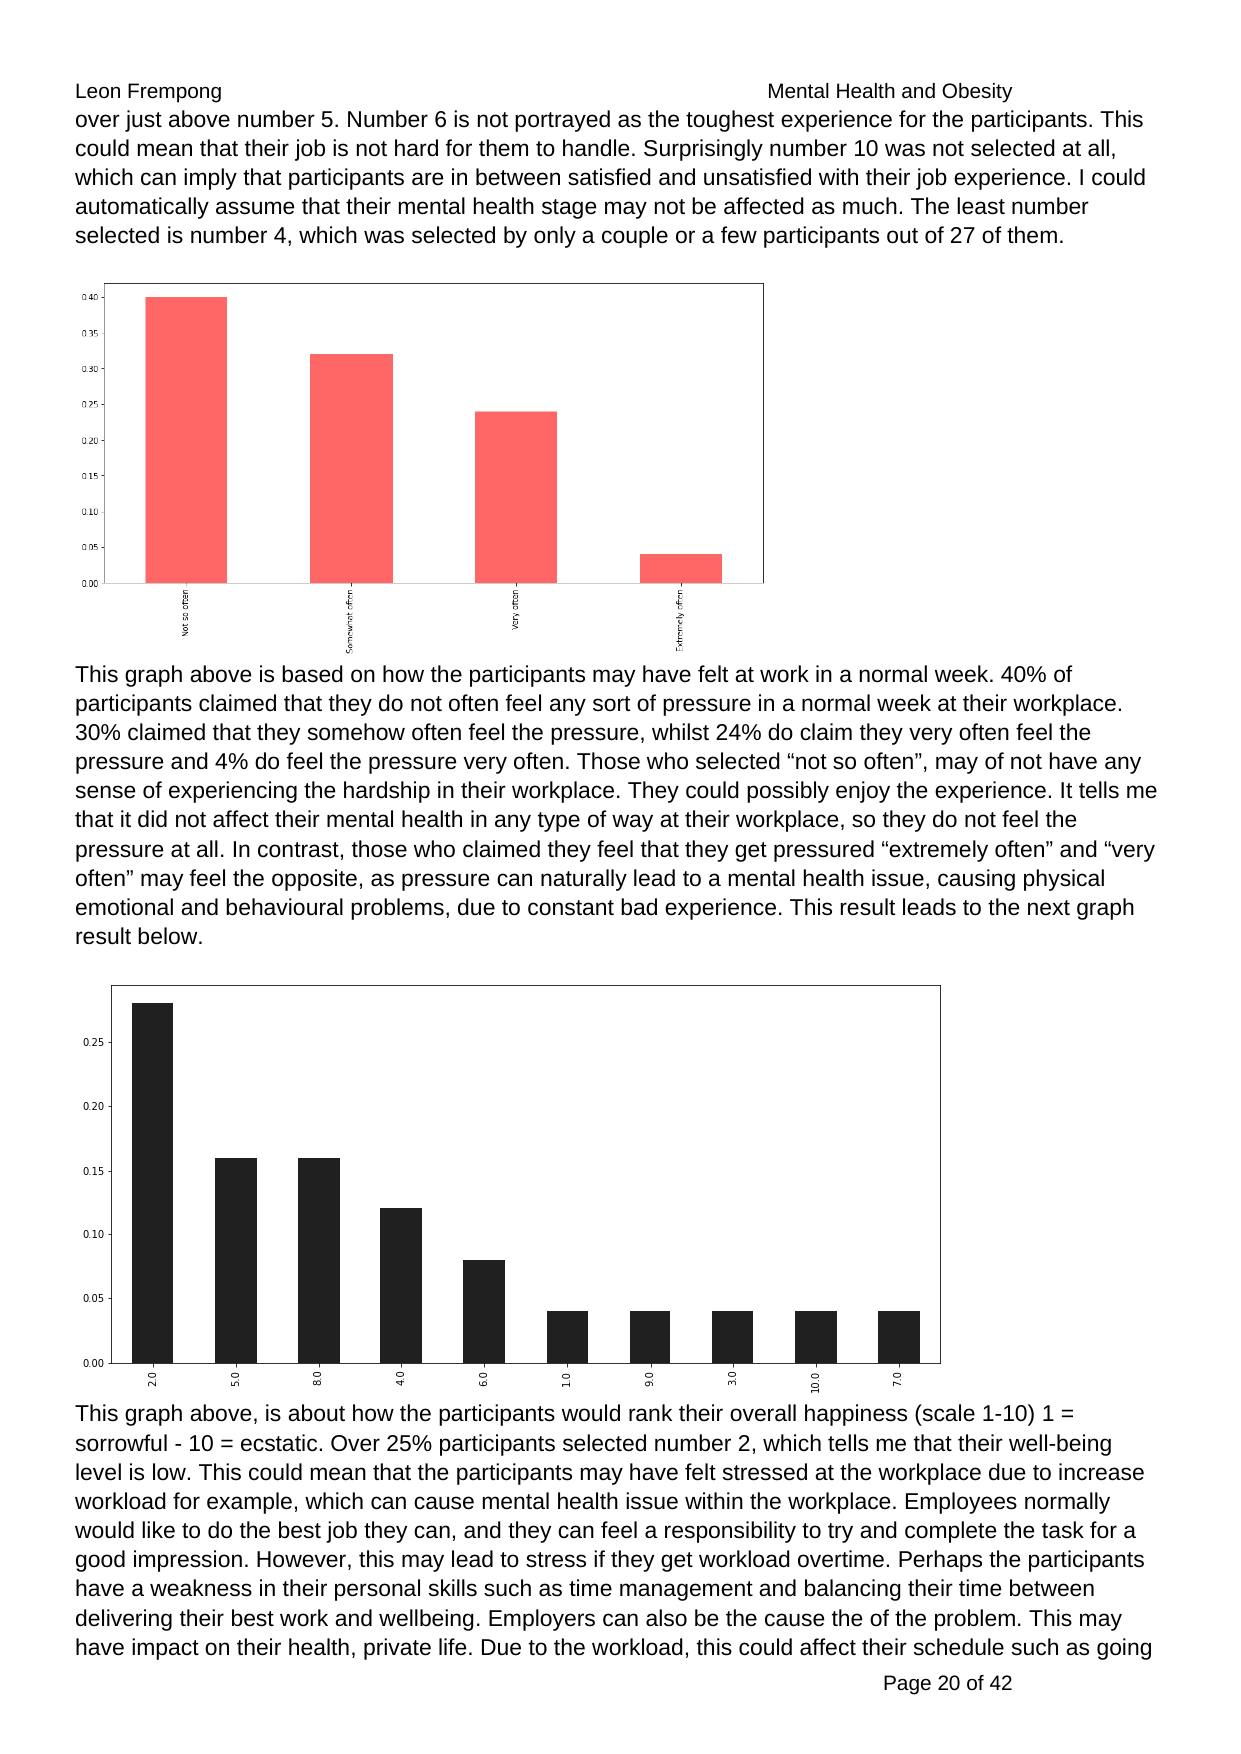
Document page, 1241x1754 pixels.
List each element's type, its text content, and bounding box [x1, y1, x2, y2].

text This graph above is based on how the participants may have felt at work in a normal week. 40% of participants claimed that they do not often feel any sort of pressure in a normal week at their workplace. 30% claimed that they somehow often feel the pressure, whilst 24% do claim they very often feel the pressure and 4% do feel the pressure very often. Those who selected “not so often”, may of not have any sense of experiencing the hardship in their workplace. They could possibly enjoy the experience. It tells me that it did not affect their mental health in any type of way at their workplace, so they do not feel the pressure at all. In contrast, those who claimed they feel that they get pressured “extremely often” and “very often” may feel the opposite, as pressure can naturally lead to a mental health issue, causing physical emotional and behavioural problems, due to constant bad experience. This result leads to the next graph result below. [75, 658, 1165, 949]
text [75, 1398, 1165, 1660]
picture [75, 978, 946, 1398]
picture [75, 278, 768, 658]
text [75, 103, 1165, 249]
